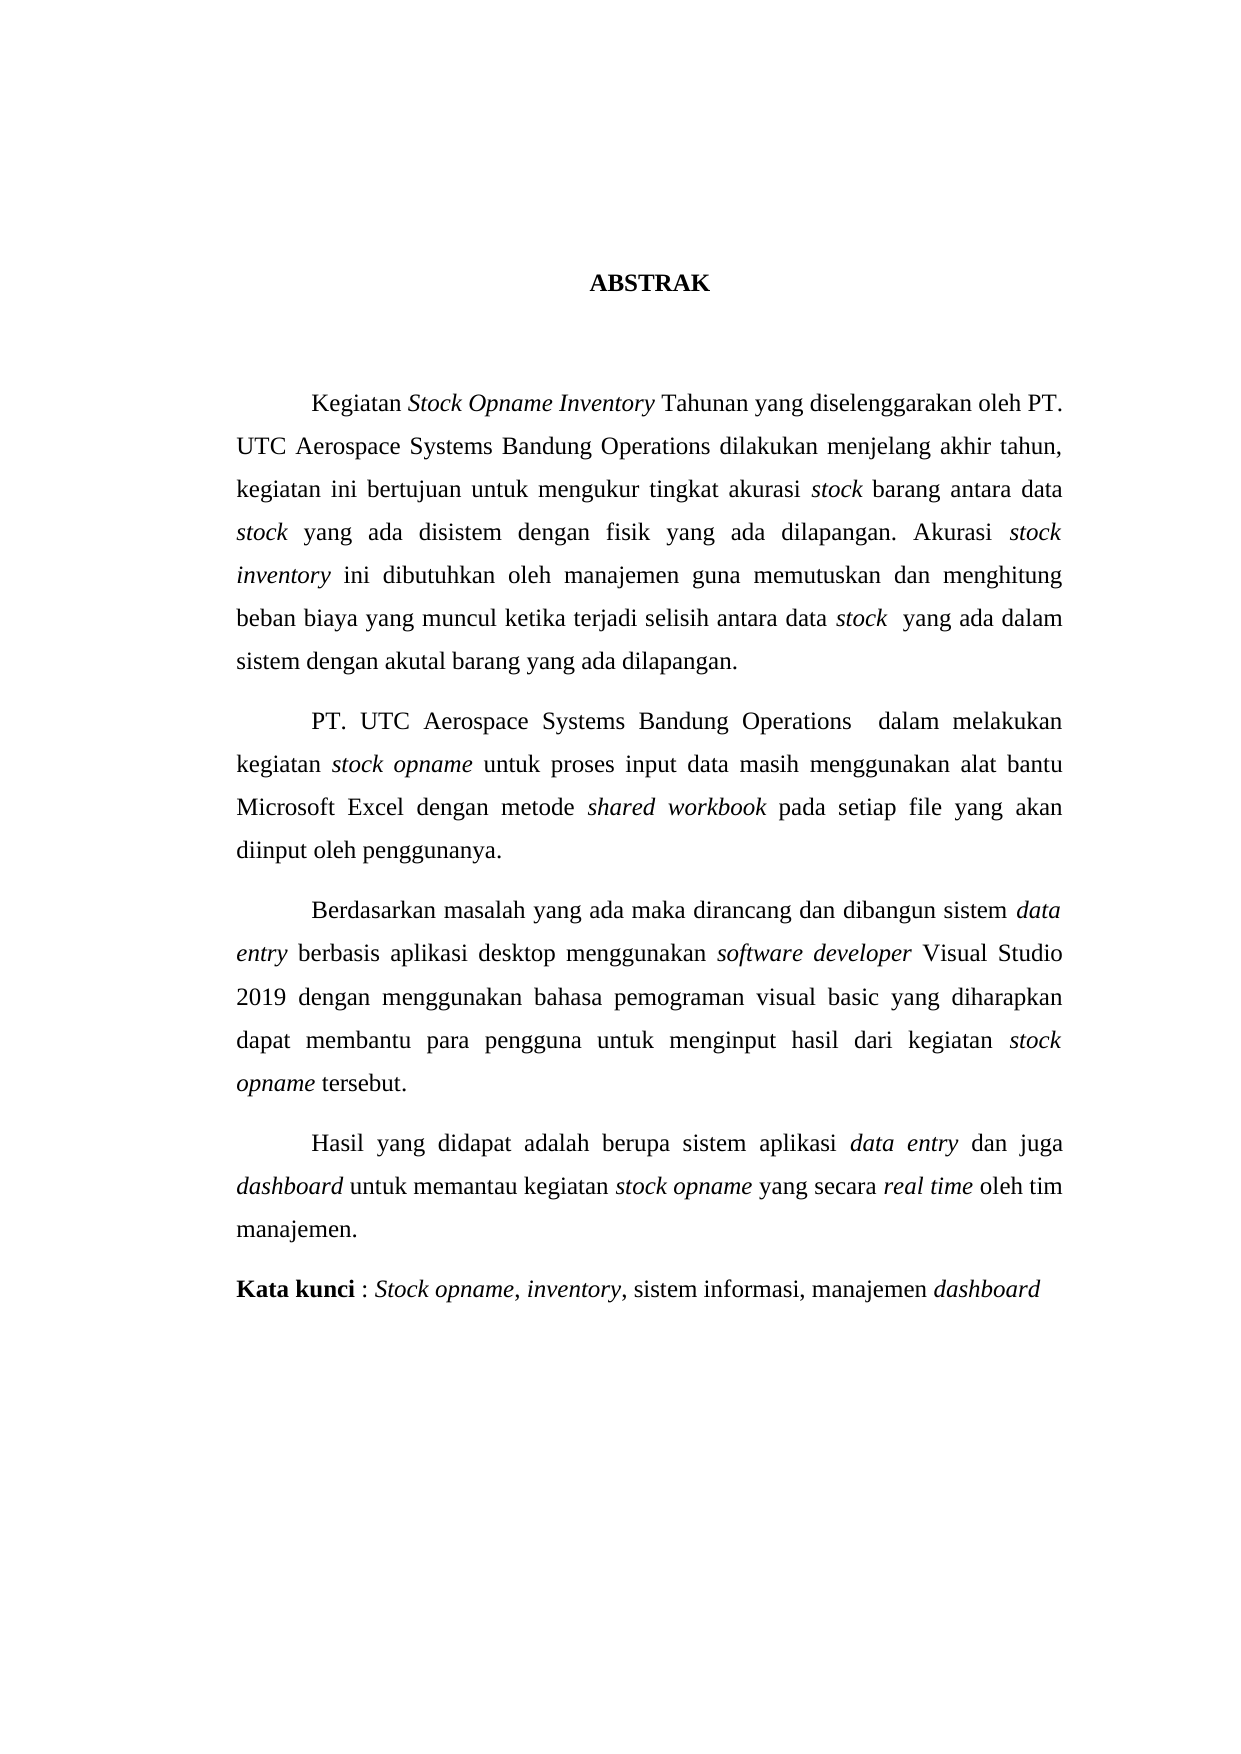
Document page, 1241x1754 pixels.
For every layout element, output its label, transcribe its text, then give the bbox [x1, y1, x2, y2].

text Kata kunci : Stock opname, inventory, sistem informasi, manajemen dashboard [236, 1274, 1063, 1302]
text PT. UTC Aerospace Systems Bandung Operations dalam melakukan kegiatan stock opname untuk proses input data masih menggunakan alat bantu Microsoft Excel dengan metode shared workbook pada setiap file yang akan diinput oleh penggunanya. [236, 706, 1063, 864]
text Kegiatan Stock Opname Inventory Tahunan yang diselenggarakan oleh PT. UTC Aerospace Systems Bandung Operations dilakukan menjelang akhir tahun, kegiatan ini bertujuan untuk mengukur tingkat akurasi stock barang antara data stock yang ada disistem dengan fisik yang ada dilapangan. Akurasi stock inventory ini dibutuhkan oleh manajemen guna memutuskan dan menghitung beban biaya yang muncul ketika terjadi selisih antara data stock yang ada dalam sistem dengan akutal barang yang ada dilapangan. [236, 388, 1063, 675]
text Hasil yang didapat adalah berupa sistem aplikasi data entry dan juga dashboard untuk memantau kegiatan stock opname yang secara real time oleh tim manajemen. [236, 1128, 1063, 1243]
text Berdasarkan masalah yang ada maka dirancang dan dibangun sistem data entry berbasis aplikasi desktop menggunakan software developer Visual Studio 2019 dengan menggunakan bahasa pemograman visual basic yang diharapkan dapat membantu para pengguna untuk menginput hasil dari kegiatan stock opname tersebut. [236, 895, 1063, 1097]
text ABSTRAK [236, 268, 1063, 297]
